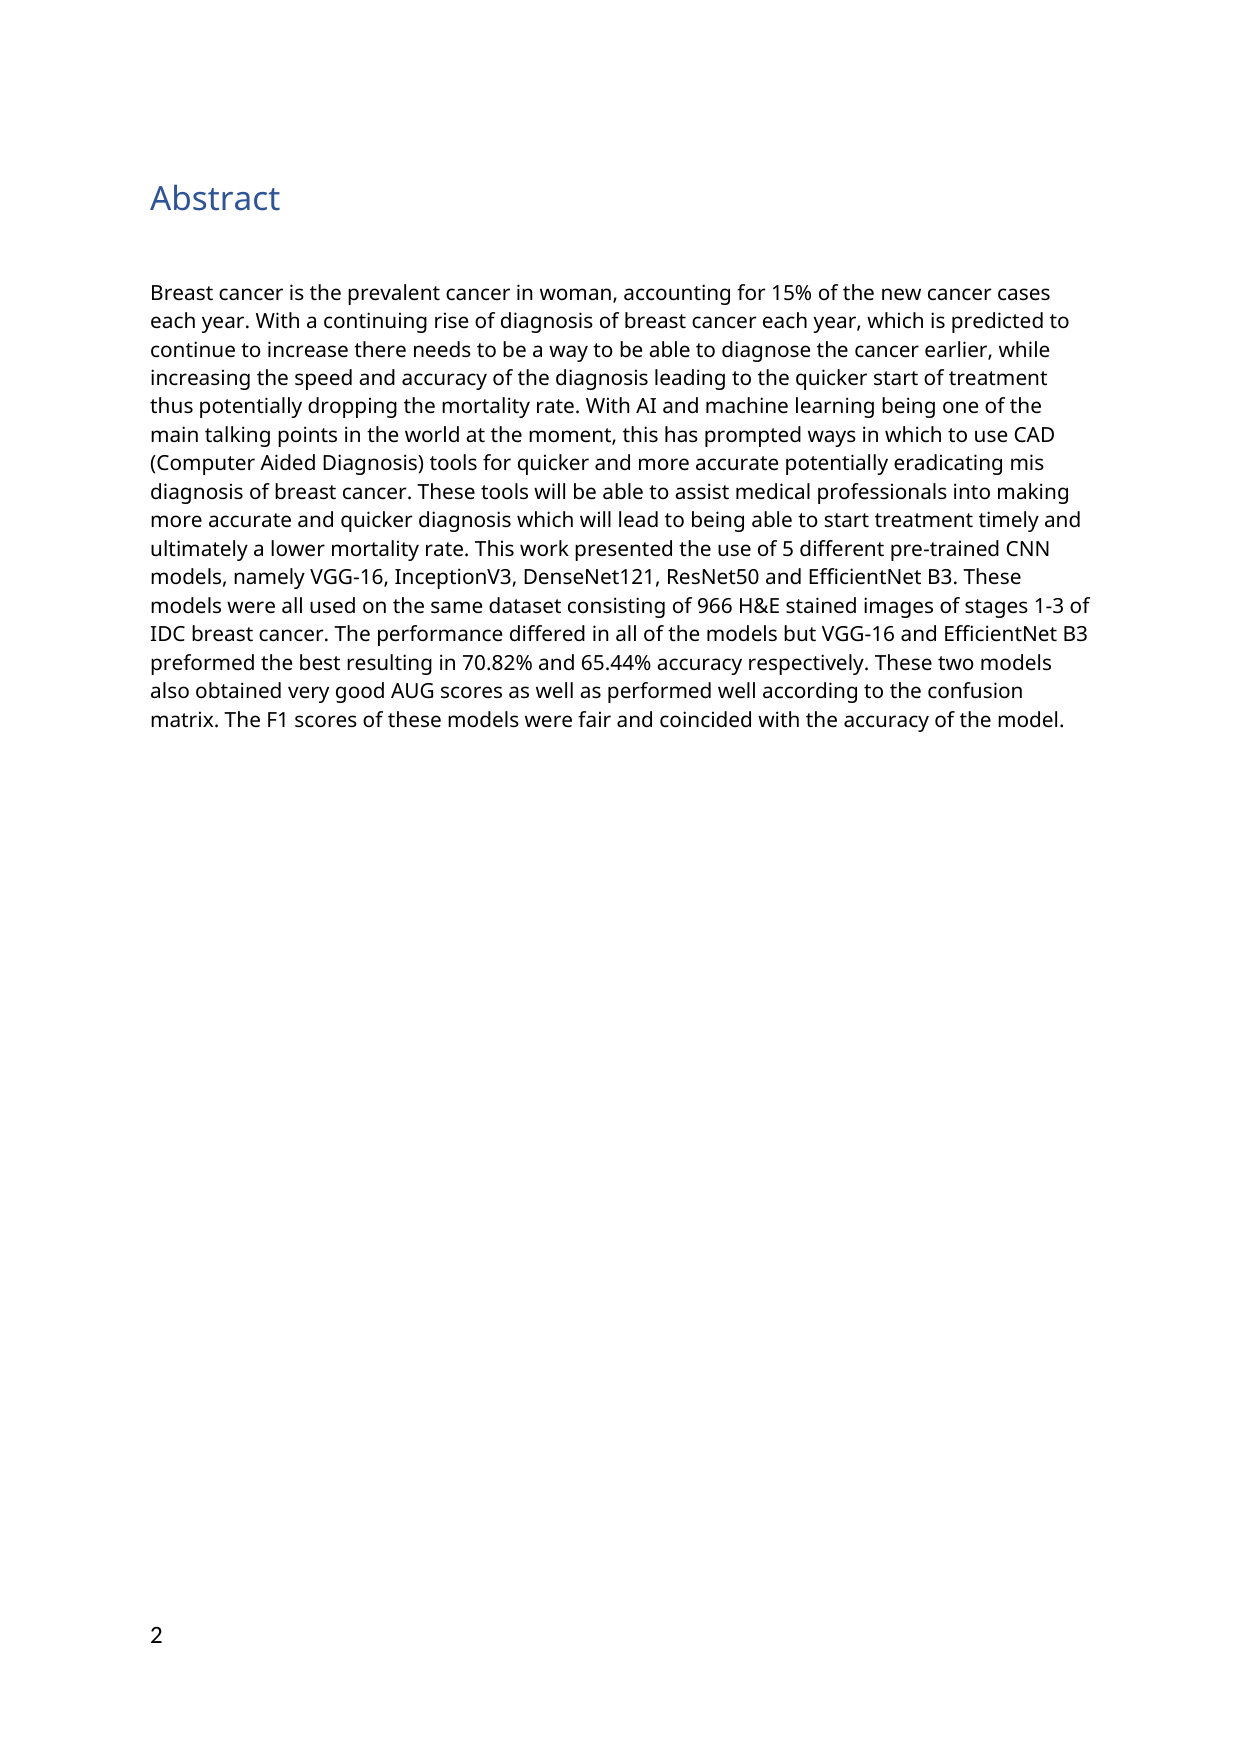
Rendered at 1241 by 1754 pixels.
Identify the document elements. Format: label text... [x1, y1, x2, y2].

text Breast cancer is the prevalent cancer in woman, accounting for 15% of the new cancer cases each year. With a continuing rise of diagnosis of breast cancer each year, which is predicted to continue to increase there needs to be a way to be able to diagnose the cancer earlier, while increasing the speed and accuracy of the diagnosis leading to the quicker start of treatment thus potentially dropping the mortality rate. With AI and machine learning being one of the main talking points in the world at the moment, this has prompted ways in which to use CAD (Computer Aided Diagnosis) tools for quicker and more accurate potentially eradicating mis diagnosis of breast cancer. These tools will be able to assist medical professionals into making more accurate and quicker diagnosis which will lead to being able to start treatment timely and ultimately a lower mortality rate. This work presented the use of 5 different pre-trained CNN models, namely VGG-16, InceptionV3, DenseNet121, ResNet50 and EfficientNet B3. These models were all used on the same dataset consisting of 966 H&E stained images of stages 1-3 of IDC breast cancer. The performance differed in all of the models but VGG-16 and EfficientNet B3 preformed the best resulting in 70.82% and 65.44% accuracy respectively. These two models also obtained very good AUG scores as well as performed well according to the confusion matrix. The F1 scores of these models were fair and coincided with the accuracy of the model. [150, 278, 1090, 734]
subtitle Abstract [150, 175, 1090, 220]
